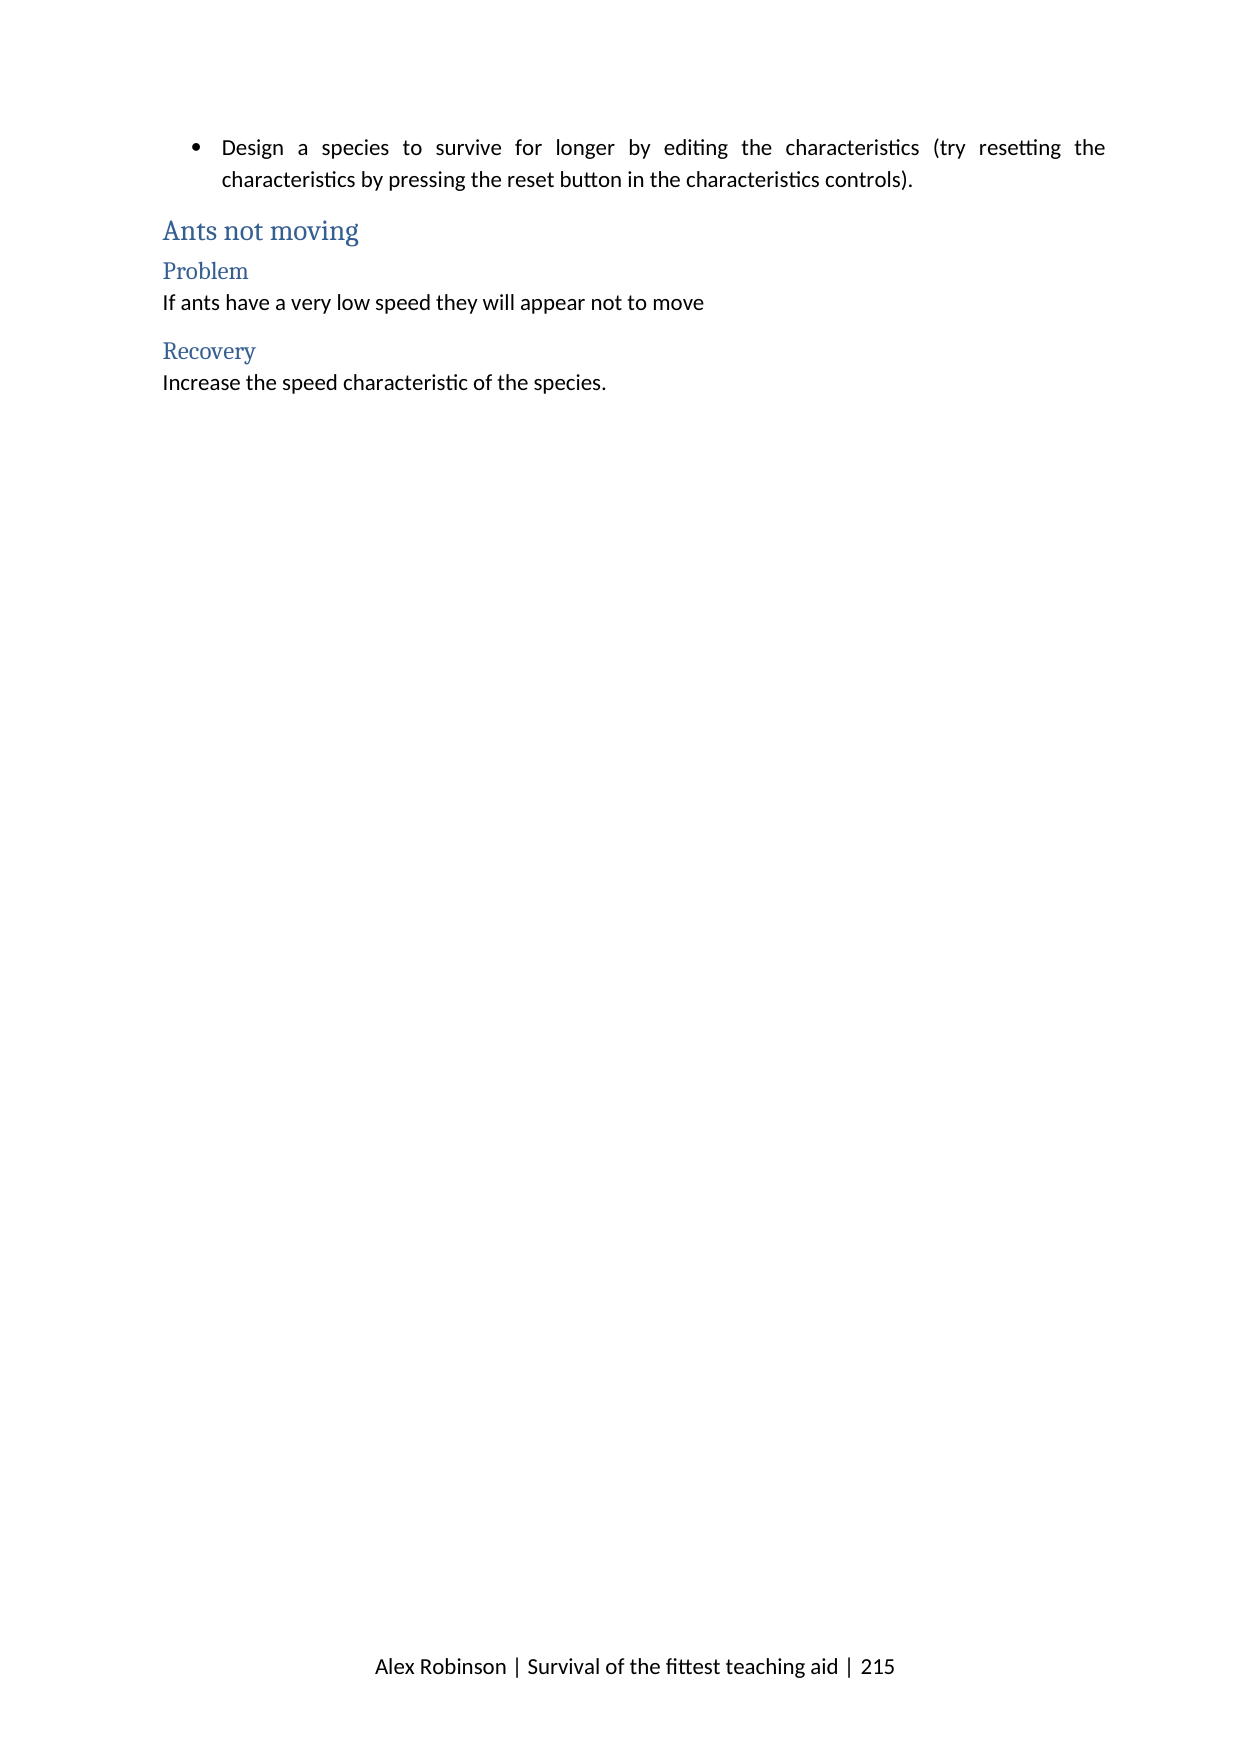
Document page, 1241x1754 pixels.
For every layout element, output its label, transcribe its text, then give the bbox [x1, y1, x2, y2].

subtitle Recovery [162, 337, 1107, 365]
text If ants have a very low speed they will appear not to move [162, 288, 1107, 316]
subtitle Ants not moving [162, 214, 1107, 247]
subtitle Problem [162, 257, 1107, 285]
list Design a species to survive for longer by editing the characteristics (try resetting the characteristics by pressing the reset button in the characteristics controls). [192, 133, 1107, 193]
text Increase the speed characteristic of the species. [162, 368, 1107, 396]
